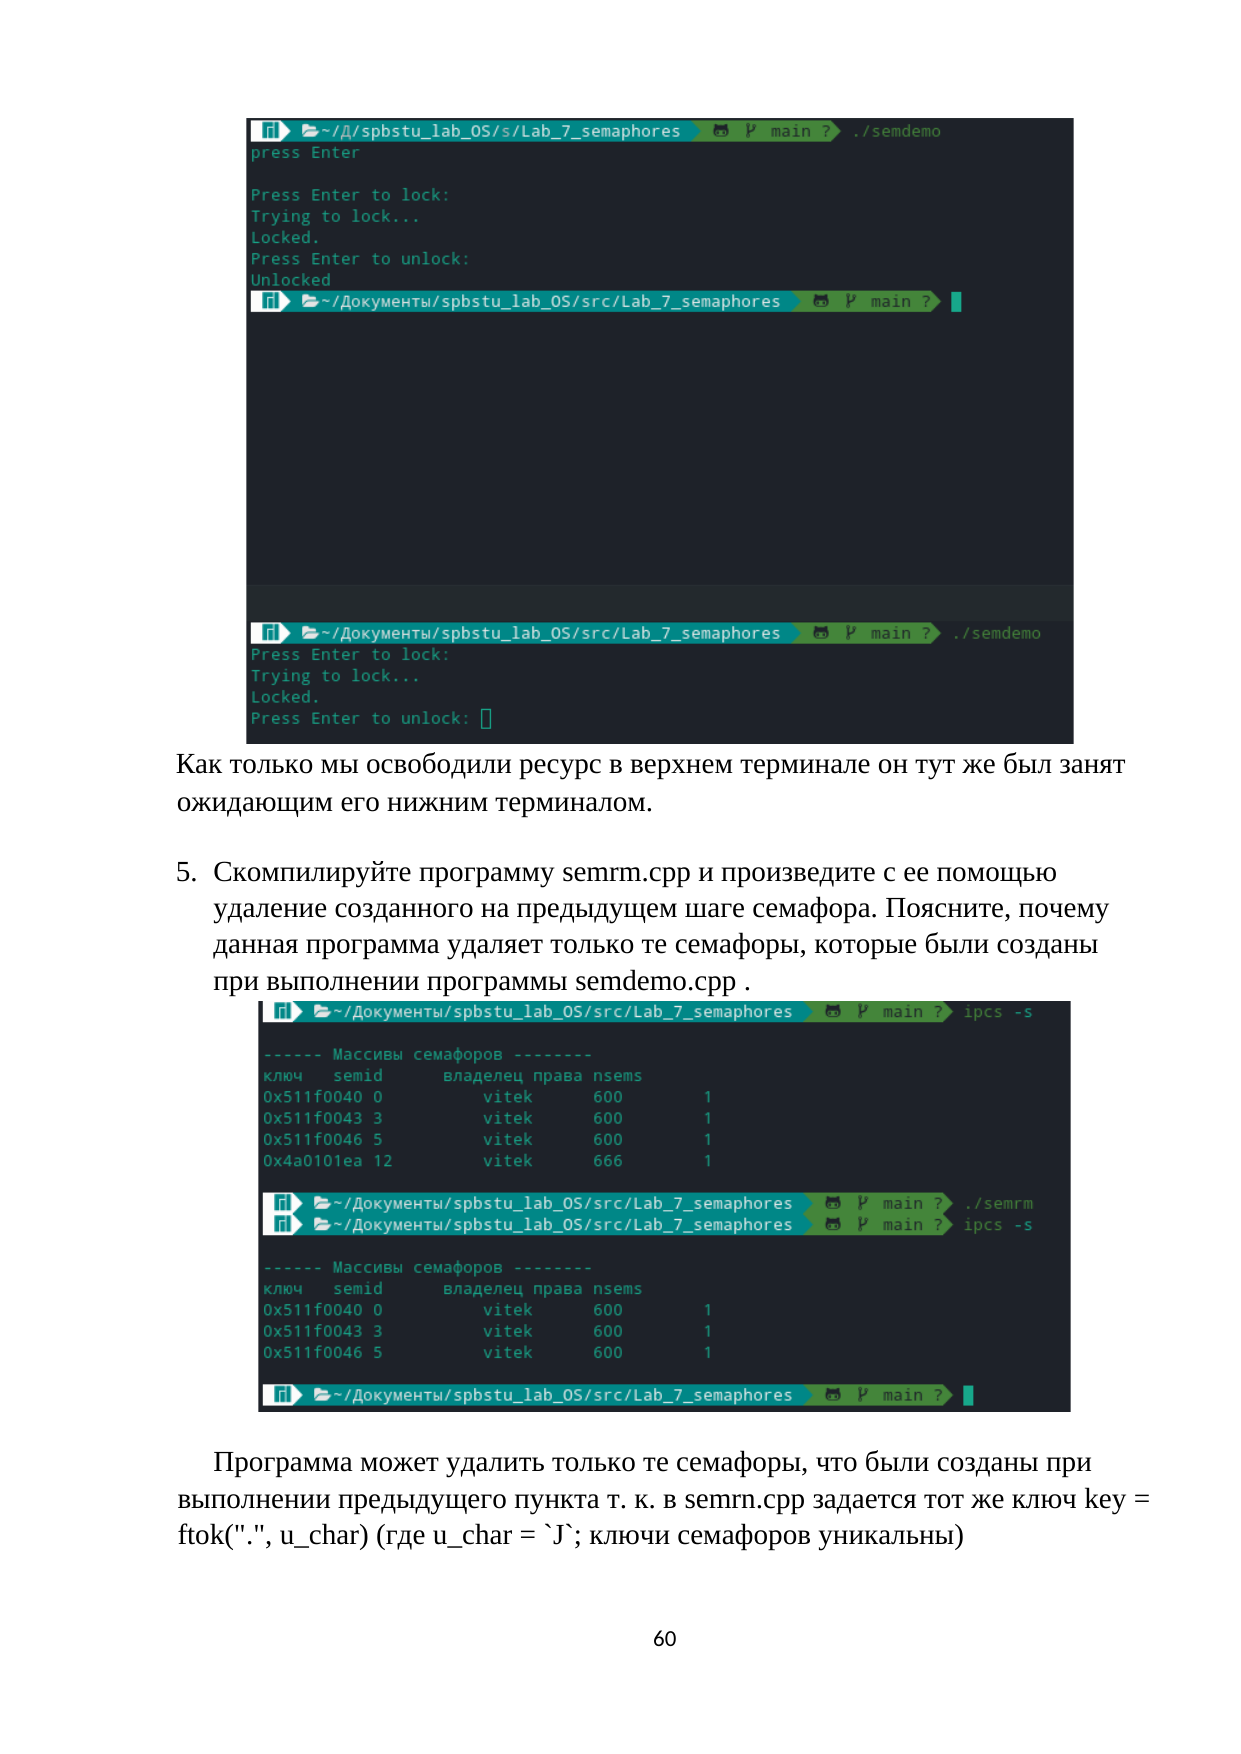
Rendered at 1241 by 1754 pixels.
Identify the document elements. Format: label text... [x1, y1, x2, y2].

picture [246, 118, 1074, 744]
text Программа может удалить только те семафоры, что были созданы при выполнении предыдущего пункта т. к. в semrn.cpp задается тот же ключ key = ftok(".", u_char) (где u_char = `J`; ключи семафоров уникальны) [177, 1444, 1152, 1550]
list Скомпилируйте программу semrm.cpp и произведите с ее помощью удаление созданного на предыдущем шаге семафора. Поясните, почему данная программа удаляет только те семафоры, которые были созданы при выполнении программы semdemo.cpp . [176, 854, 1152, 996]
text Как только мы освободили ресурс в верхнем терминале он тут же был занят ожидающим его нижним терминалом. [176, 747, 1144, 817]
picture [258, 1001, 1071, 1412]
